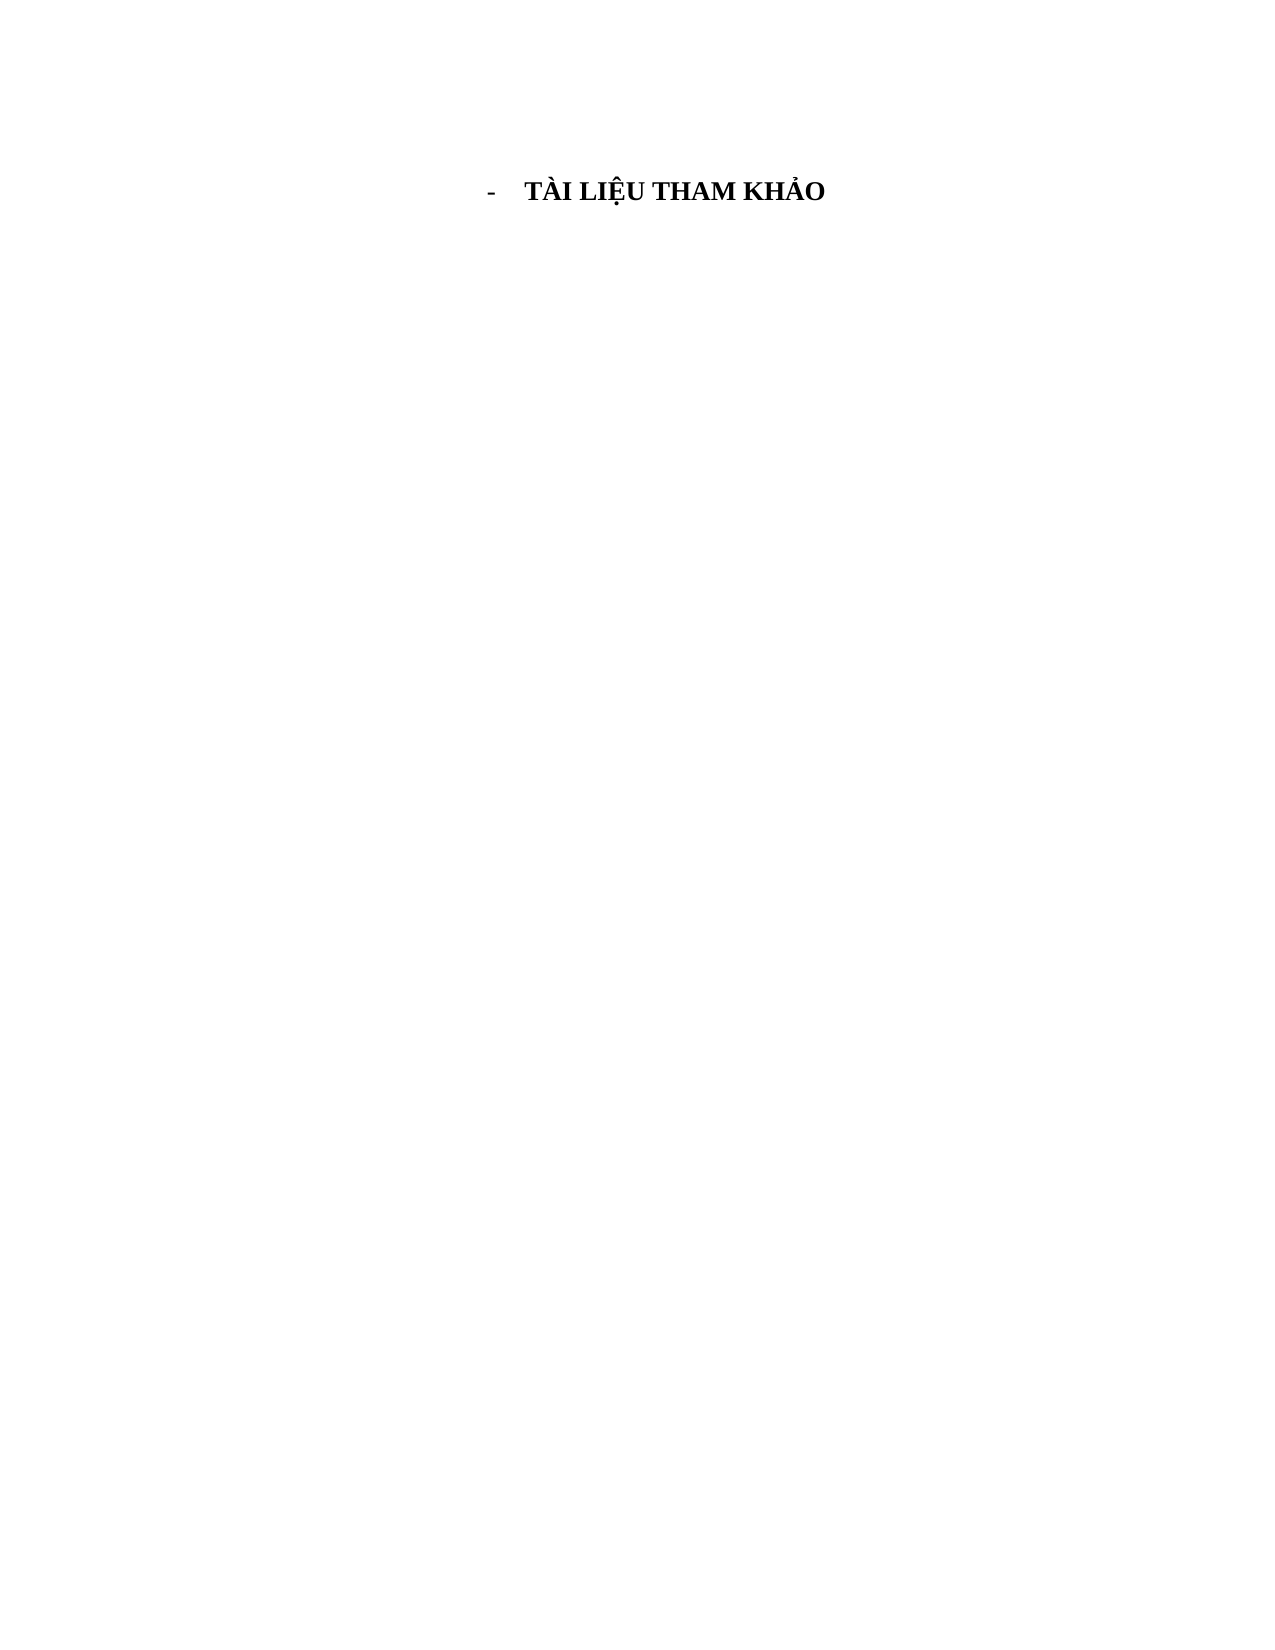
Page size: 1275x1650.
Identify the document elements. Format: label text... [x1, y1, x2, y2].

subtitle Tài liệu tham khảo [187, 175, 1125, 206]
